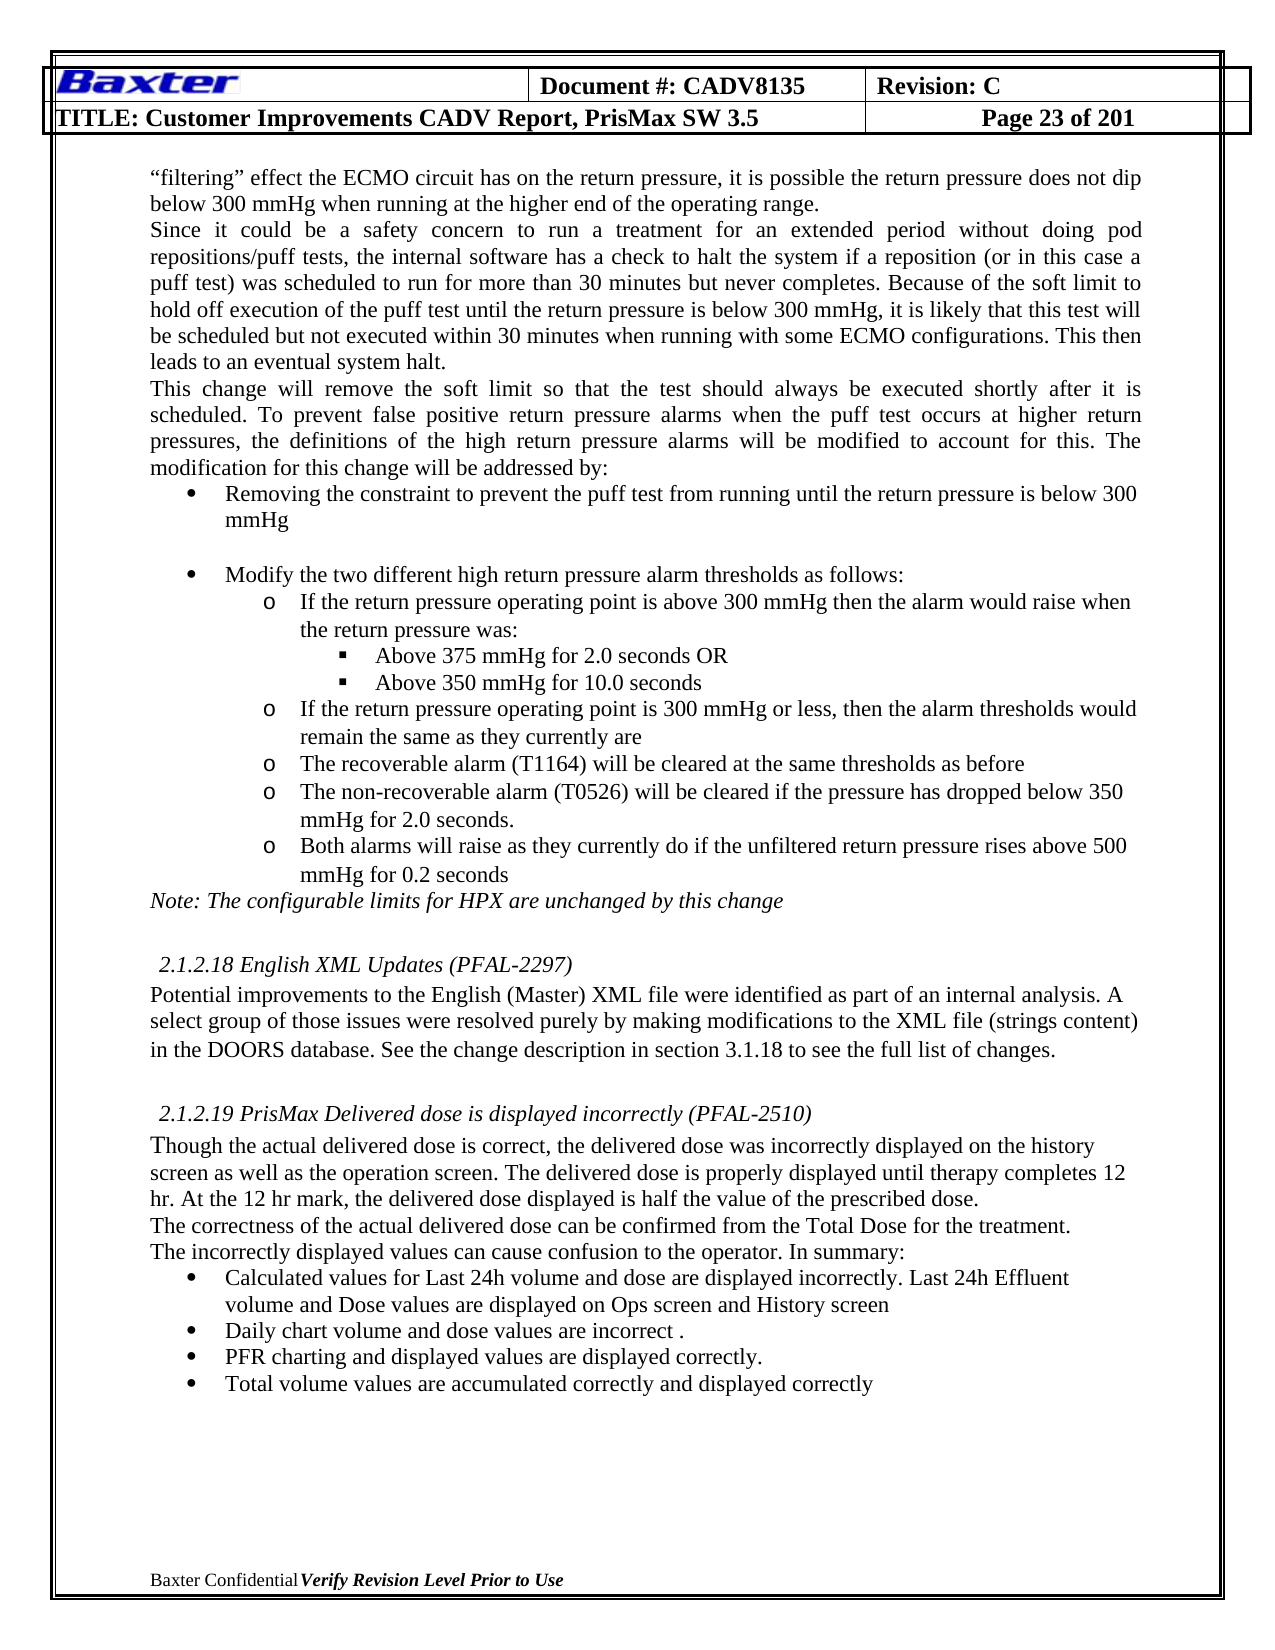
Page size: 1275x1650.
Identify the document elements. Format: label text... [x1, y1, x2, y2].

subtitle English XML Updates (PFAL-2297) [159, 951, 1144, 977]
text Since it could be a safety concern to run a treatment for an extended period without doing pod repositions/puff tests, the internal software has a check to halt the system if a reposition (or in this case a puff test) was scheduled to run for more than 30 minutes but never completes. Because of the soft limit to hold off execution of the puff test until the return pressure is below 300 mmHg, it is likely that this test will be scheduled but not executed within 30 minutes when running with some ECMO configurations. This then leads to an eventual system halt. [150, 217, 1144, 375]
list PFR charting and displayed values are displayed correctly. [187, 1343, 1144, 1370]
text The correctness of the actual delivered dose can be confirmed from the Total Dose for the treatment. [150, 1212, 1144, 1238]
list The recoverable alarm (T1164) will be cleared at the same thresholds as before [262, 750, 1144, 778]
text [150, 164, 1144, 217]
list Calculated values for Last 24h volume and dose are displayed incorrectly. Last 24h Effluent volume and Dose values are displayed on Ops screen and History screen [187, 1264, 1144, 1317]
list If the return pressure operating point is 300 mmHg or less, then the alarm thresholds would remain the same as they currently are [262, 695, 1144, 750]
list Above 375 mmHg for 2.0 seconds OR [337, 642, 1144, 669]
list If the return pressure operating point is above 300 mmHg then the alarm would raise when the return pressure was: [262, 588, 1144, 642]
list The non-recoverable alarm (T0526) will be cleared if the pressure has dropped below 350 mmHg for 2.0 seconds. [262, 778, 1144, 833]
subtitle PrisMax Delivered dose is displayed incorrectly (PFAL-2510) [159, 1100, 1144, 1126]
list Above 350 mmHg for 10.0 seconds [337, 669, 1144, 695]
list Daily chart volume and dose values are incorrect . [187, 1317, 1144, 1343]
list Both alarms will raise as they currently do if the unfiltered return pressure rises above 500 mmHg for 0.2 seconds [262, 833, 1144, 887]
list Removing the constraint to prevent the puff test from running until the return pressure is below 300 mmHg [187, 480, 1144, 562]
list Total volume values are accumulated correctly and displayed correctly [187, 1370, 1144, 1396]
text Though the actual delivered dose is correct, the delivered dose was incorrectly displayed on the history screen as well as the operation screen. The delivered dose is properly displayed until therapy completes 12 hr. At the 12 hr mark, the delivered dose displayed is half the value of the prescribed dose. [150, 1130, 1144, 1212]
text Potential improvements to the English (Master) XML file were identified as part of an internal analysis. A select group of those issues were resolved purely by making modifications to the XML file (strings content) in the DOORS database. See the change description in section 3.1.18 to see the full list of changes. [150, 981, 1144, 1063]
text Note: The configurable limits for HPX are unchanged by this change [150, 887, 1144, 913]
text The incorrectly displayed values can cause confusion to the operator. In summary: [150, 1238, 1144, 1264]
picture [56, 70, 242, 96]
text This change will remove the soft limit so that the test should always be executed shortly after it is scheduled. To prevent false positive return pressure alarms when the puff test occurs at higher return pressures, the definitions of the high return pressure alarms will be modified to account for this. The modification for this change will be addressed by: [150, 375, 1144, 480]
list Modify the two different high return pressure alarm thresholds as follows: [187, 562, 1144, 588]
